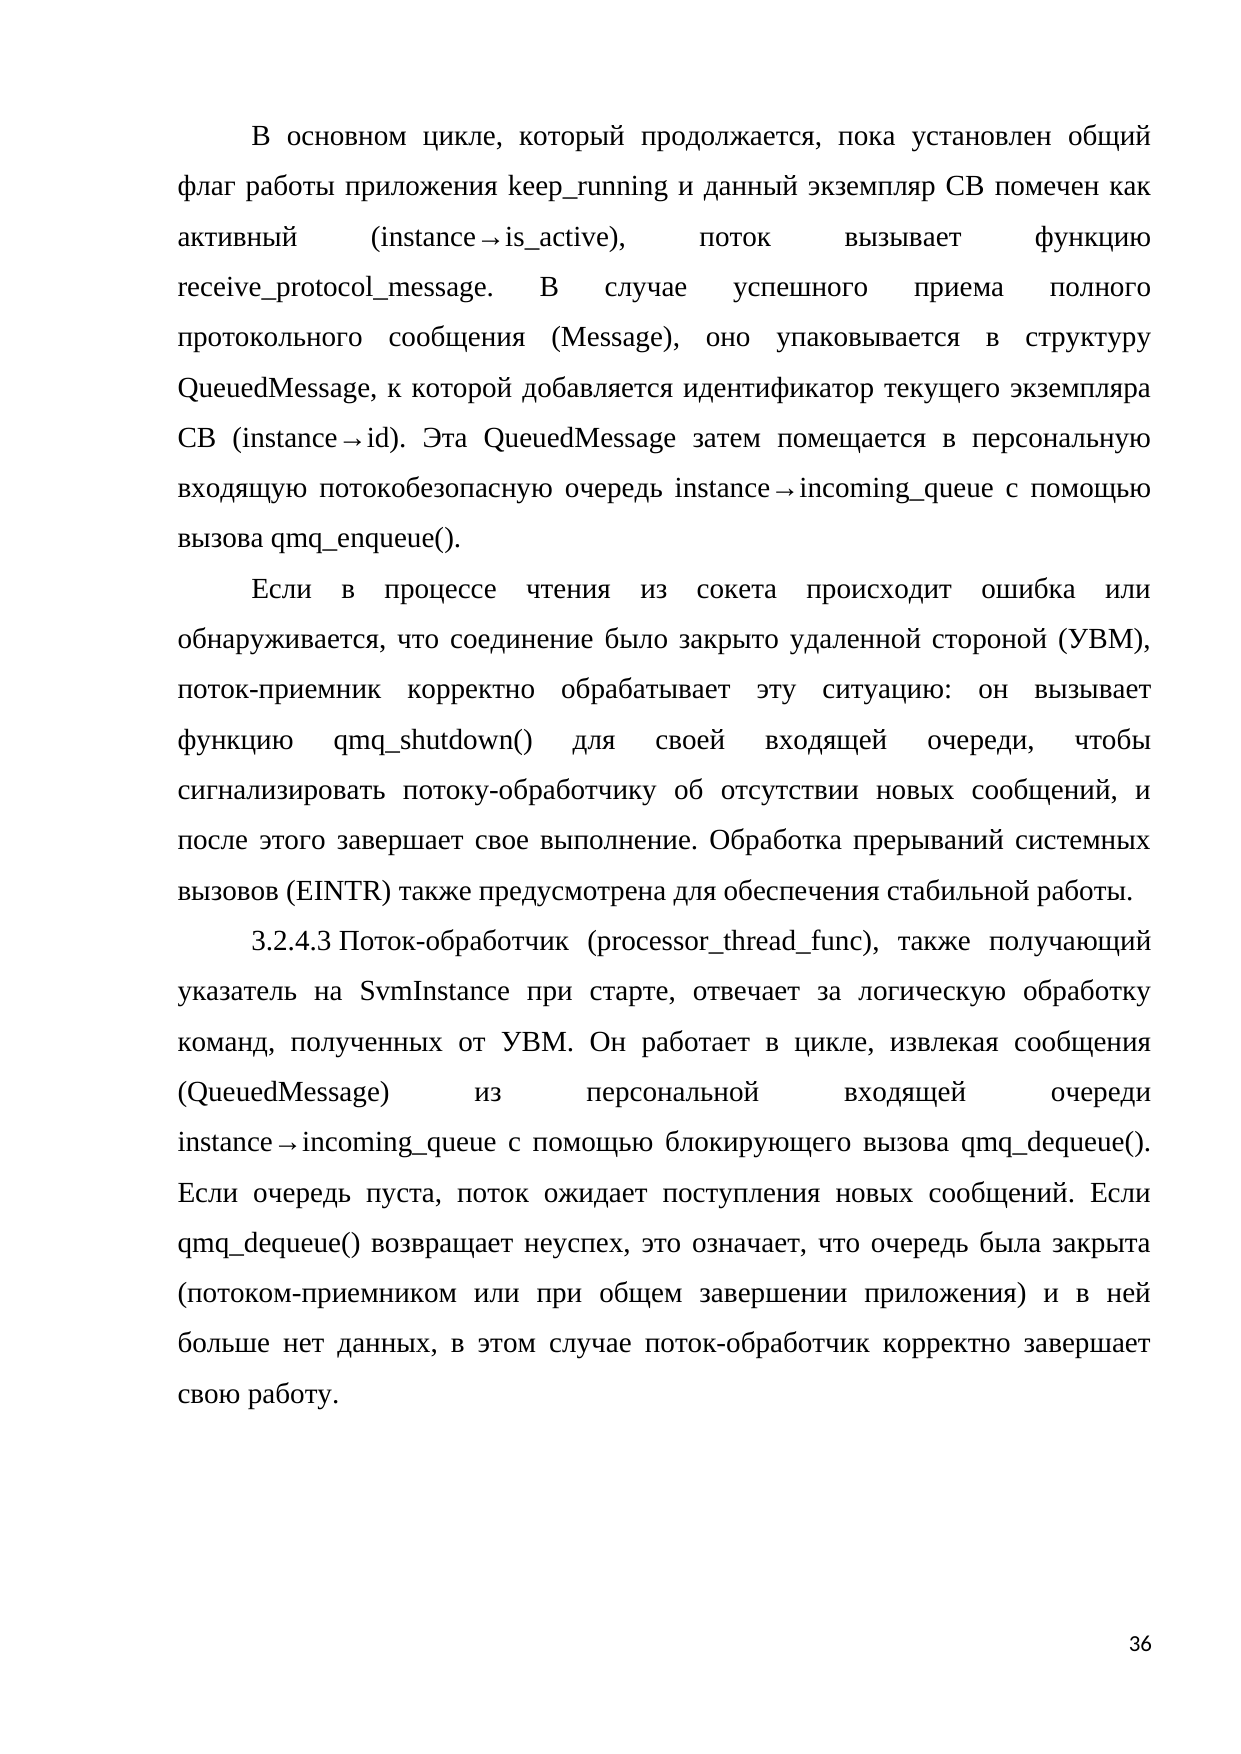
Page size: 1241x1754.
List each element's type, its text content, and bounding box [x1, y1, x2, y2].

text В основном цикле, который продолжается, пока установлен общий флаг работы приложения keep_running и данный экземпляр СВ помечен как активный (instance→is_active), поток вызывает функцию receive_protocol_message. В случае успешного приема полного протокольного сообщения (Message), оно упаковывается в структуру QueuedMessage, к которой добавляется идентификатор текущего экземпляра СВ (instance→id). Эта QueuedMessage затем помещается в персональную входящую потокобезопасную очередь instance→incoming_queue с помощью вызова qmq_enqueue(). [177, 118, 1152, 554]
text Если в процессе чтения из сокета происходит ошибка или обнаруживается, что соединение было закрыто удаленной стороной (УВМ), поток-приемник корректно обрабатывает эту ситуацию: он вызывает функцию qmq_shutdown() для своей входящей очереди, чтобы сигнализировать потоку-обработчику об отсутствии новых сообщений, и после этого завершает свое выполнение. Обработка прерываний системных вызовов (EINTR) также предусмотрена для обеспечения стабильной работы. [177, 571, 1152, 906]
text Поток-обработчик (processor_thread_func), также получающий указатель на SvmInstance при старте, отвечает за логическую обработку команд, полученных от УВМ. Он работает в цикле, извлекая сообщения (QueuedMessage) из персональной входящей очереди instance→incoming_queue с помощью блокирующего вызова qmq_dequeue(). Если очередь пуста, поток ожидает поступления новых сообщений. Если qmq_dequeue() возвращает неуспех, это означает, что очередь была закрыта (потоком-приемником или при общем завершении приложения) и в ней больше нет данных, в этом случае поток-обработчик корректно завершает свою работу. [177, 923, 1152, 1409]
